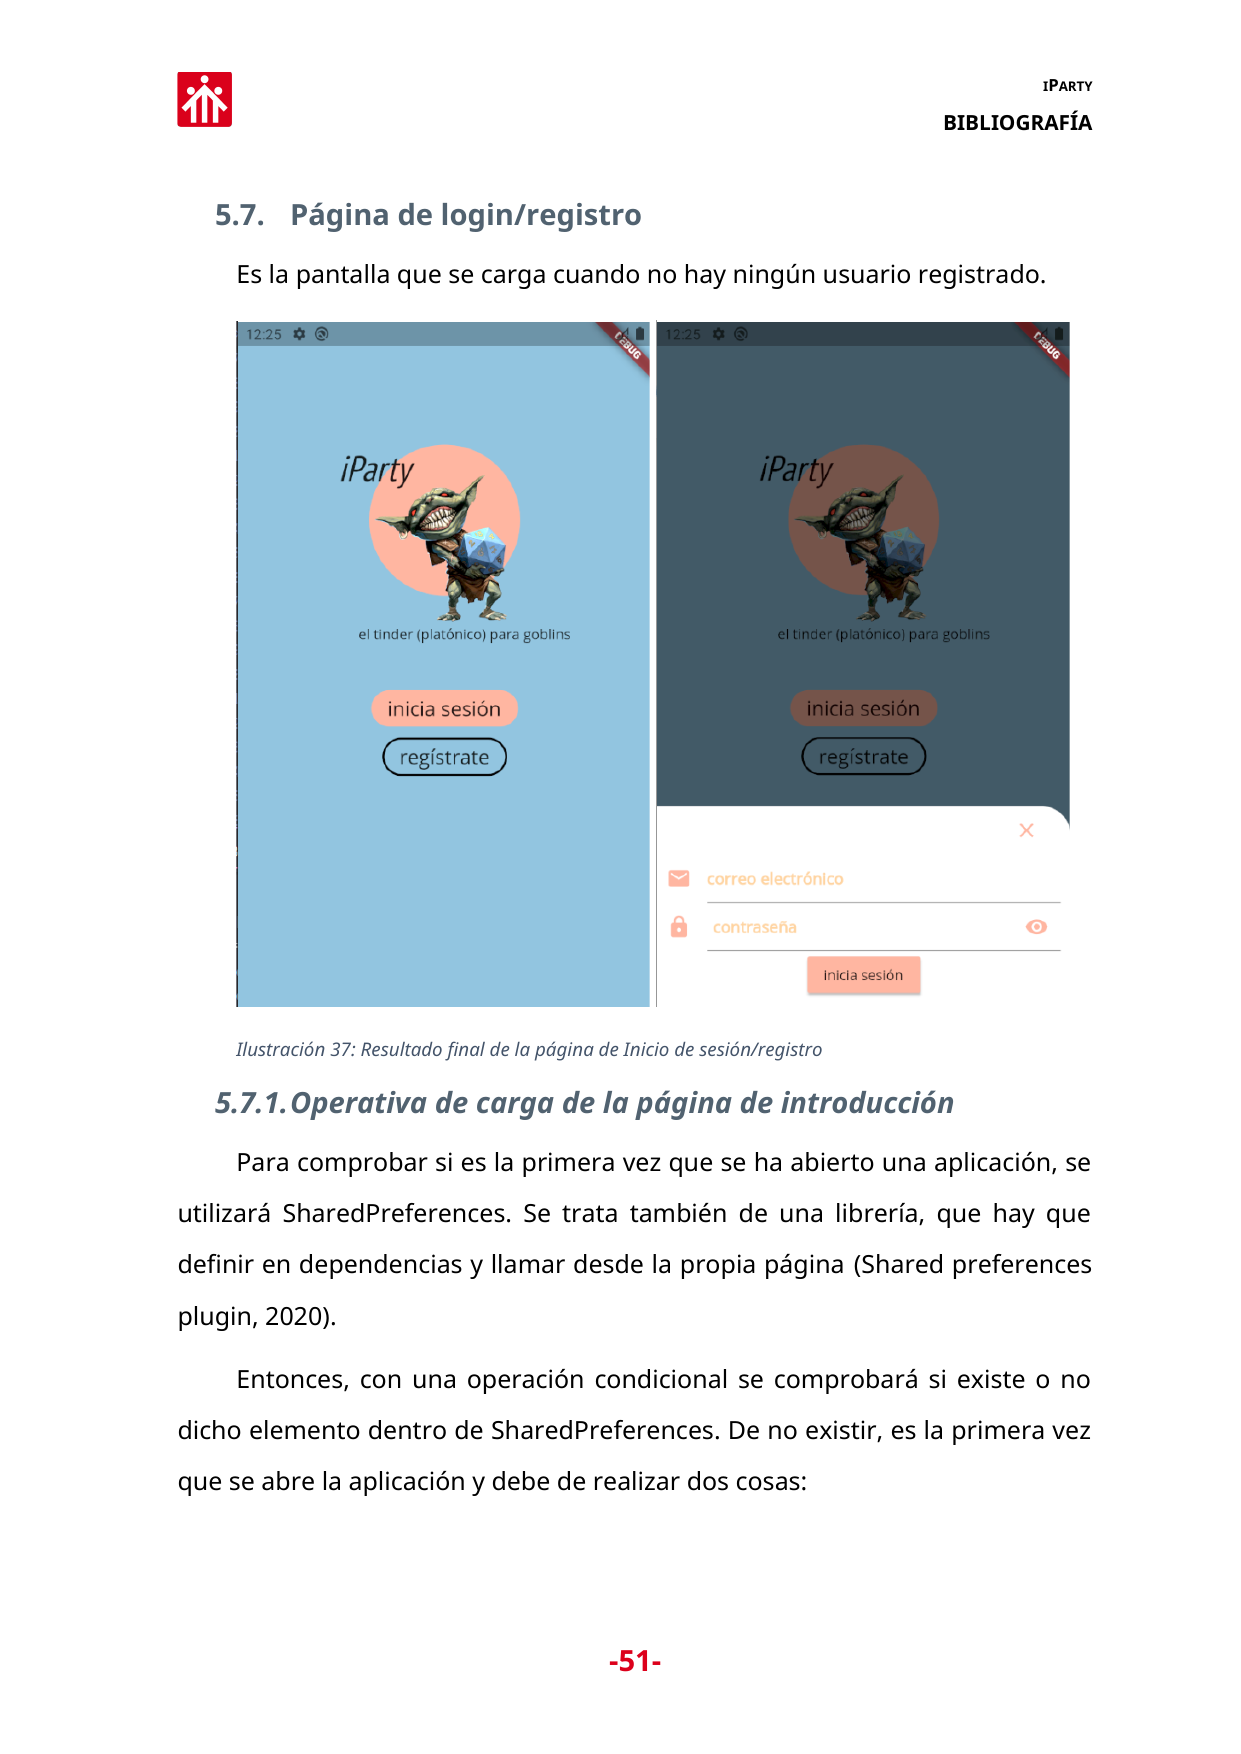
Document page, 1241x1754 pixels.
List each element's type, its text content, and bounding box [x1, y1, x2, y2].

text Ilustración 37: Resultado final de la página de Inicio de sesión/registro [177, 1036, 1092, 1062]
picture [236, 321, 650, 1007]
subtitle Página de login/registro [215, 194, 1092, 234]
picture [177, 72, 232, 127]
picture [656, 320, 1070, 1007]
text Para comprobar si es la primera vez que se ha abierto una aplicación, se utilizará SharedPreferences. Se trata también de una librería, que hay que definir en dependencias y llamar desde la propia página . [177, 1145, 1092, 1332]
subtitle Operativa de carga de la página de introducción [215, 1082, 1092, 1122]
text Es la pantalla que se carga cuando no hay ningún usuario registrado. [177, 257, 1092, 291]
text Entonces, con una operación condicional se comprobará si existe o no dicho elemento dentro de SharedPreferences. De no existir, es la primera vez que se abre la aplicación y debe de realizar dos cosas: [177, 1362, 1092, 1498]
